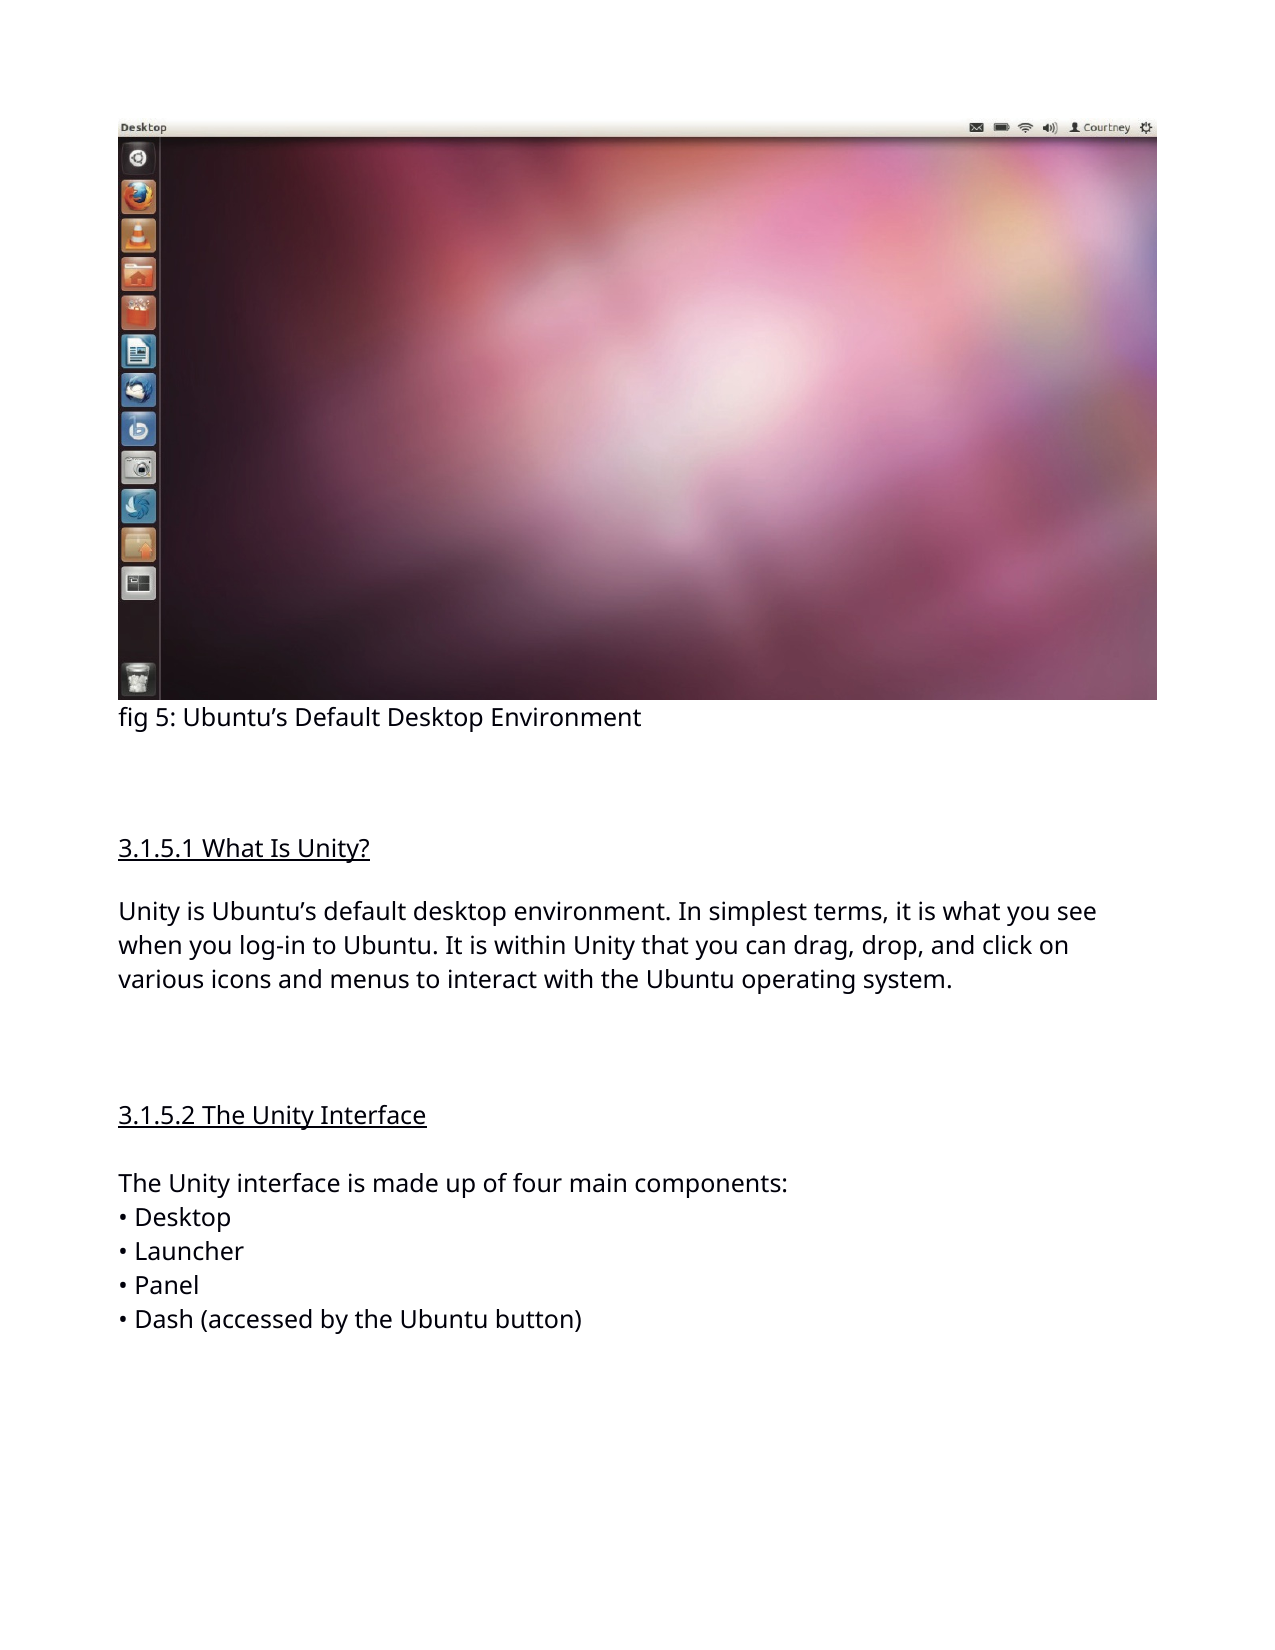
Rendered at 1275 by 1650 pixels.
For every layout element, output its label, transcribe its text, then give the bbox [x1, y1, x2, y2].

text • Desktop [118, 1200, 1157, 1234]
text The Unity interface is made up of four main components: [118, 1166, 1157, 1200]
text fig 5: Ubuntu’s Default Desktop Environment [118, 700, 1157, 733]
text • Dash (accessed by the Ubuntu button) [118, 1302, 1157, 1336]
picture [118, 118, 1157, 700]
text • Launcher [118, 1234, 1157, 1268]
text 3.1.5.2 The Unity Interface [118, 1098, 1157, 1132]
text 3.1.5.1 What Is Unity? [118, 830, 1157, 864]
text • Panel [118, 1268, 1157, 1302]
text Unity is Ubuntu’s default desktop environment. In simplest terms, it is what you see when you log-in to Ubuntu. It is within Unity that you can drag, drop, and click on various icons and menus to interact with the Ubuntu operating system. [118, 893, 1157, 995]
